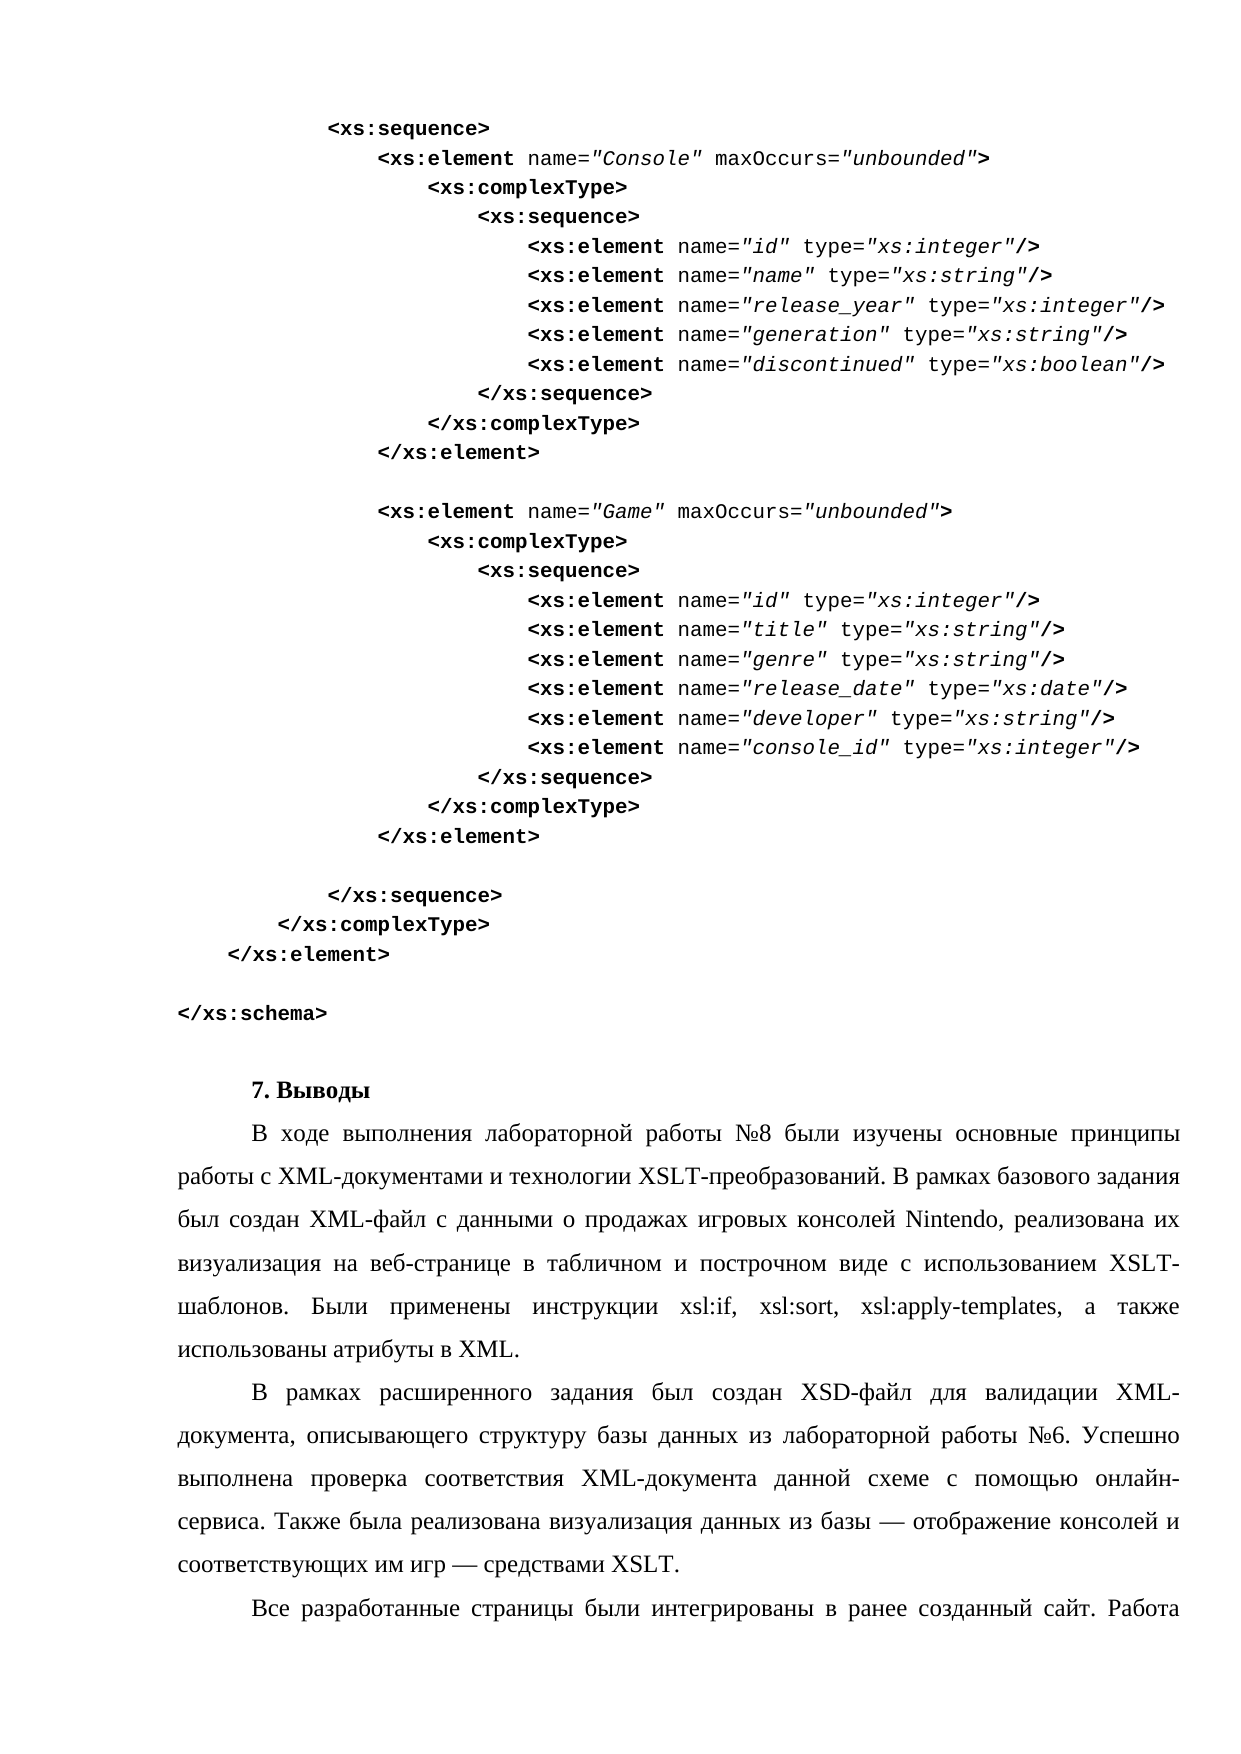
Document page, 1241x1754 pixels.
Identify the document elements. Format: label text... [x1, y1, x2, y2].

text </xs:element> [177, 826, 1181, 849]
text <xs:element name="release_date" type="xs:date"/> [177, 678, 1181, 702]
text </xs:sequence> [177, 383, 1181, 407]
text <xs:sequence> [177, 207, 1181, 230]
text <xs:element name="discontinued" type="xs:boolean"/> [177, 354, 1181, 378]
text <xs:element name="genre" type="xs:string"/> [177, 649, 1181, 672]
text </xs:element> [177, 943, 1181, 967]
text </xs:complexType> [177, 413, 1181, 437]
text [177, 1593, 1181, 1621]
text </xs:schema> [177, 1002, 1181, 1026]
text <xs:element name="Game" maxOccurs="unbounded"> [177, 501, 1181, 525]
text </xs:sequence> [177, 884, 1181, 908]
text </xs:complexType> [177, 796, 1181, 820]
text В ходе выполнения лабораторной работы №8 были изучены основные принципы работы с XML-документами и технологии XSLT-преобразований. В рамках базового задания был создан XML-файл с данными о продажах игровых консолей Nintendo, реализована их визуализация на веб-странице в табличном и построчном виде с использованием XSLT-шаблонов. Были применены инструкции xsl:if, xsl:sort, xsl:apply-templates, а также использованы атрибуты в XML. [177, 1118, 1181, 1363]
text <xs:element name="name" type="xs:string"/> [177, 266, 1181, 289]
text <xs:element name="console_id" type="xs:integer"/> [177, 737, 1181, 761]
text <xs:element name="id" type="xs:integer"/> [177, 236, 1181, 260]
text <xs:element name="generation" type="xs:string"/> [177, 324, 1181, 348]
text <xs:complexType> [177, 531, 1181, 554]
text <xs:element name="Console" maxOccurs="unbounded"> [177, 148, 1181, 171]
text <xs:complexType> [177, 177, 1181, 201]
text </xs:element> [177, 442, 1181, 466]
text В рамках расширенного задания был создан XSD-файл для валидации XML-документа, описывающего структуру базы данных из лабораторной работы №6. Успешно выполнена проверка соответствия XML-документа данной схеме с помощью онлайн-сервиса. Также была реализована визуализация данных из базы — отображение консолей и соответствующих им игр — средствами XSLT. [177, 1377, 1181, 1578]
text </xs:complexType> [177, 914, 1181, 938]
text <xs:sequence> [177, 118, 1181, 142]
text </xs:sequence> [177, 767, 1181, 790]
text <xs:element name="developer" type="xs:string"/> [177, 708, 1181, 731]
text <xs:sequence> [177, 560, 1181, 584]
subtitle 7. Выводы [177, 1075, 1181, 1104]
text <xs:element name="title" type="xs:string"/> [177, 619, 1181, 643]
text <xs:element name="id" type="xs:integer"/> [177, 590, 1181, 613]
text <xs:element name="release_year" type="xs:integer"/> [177, 295, 1181, 319]
